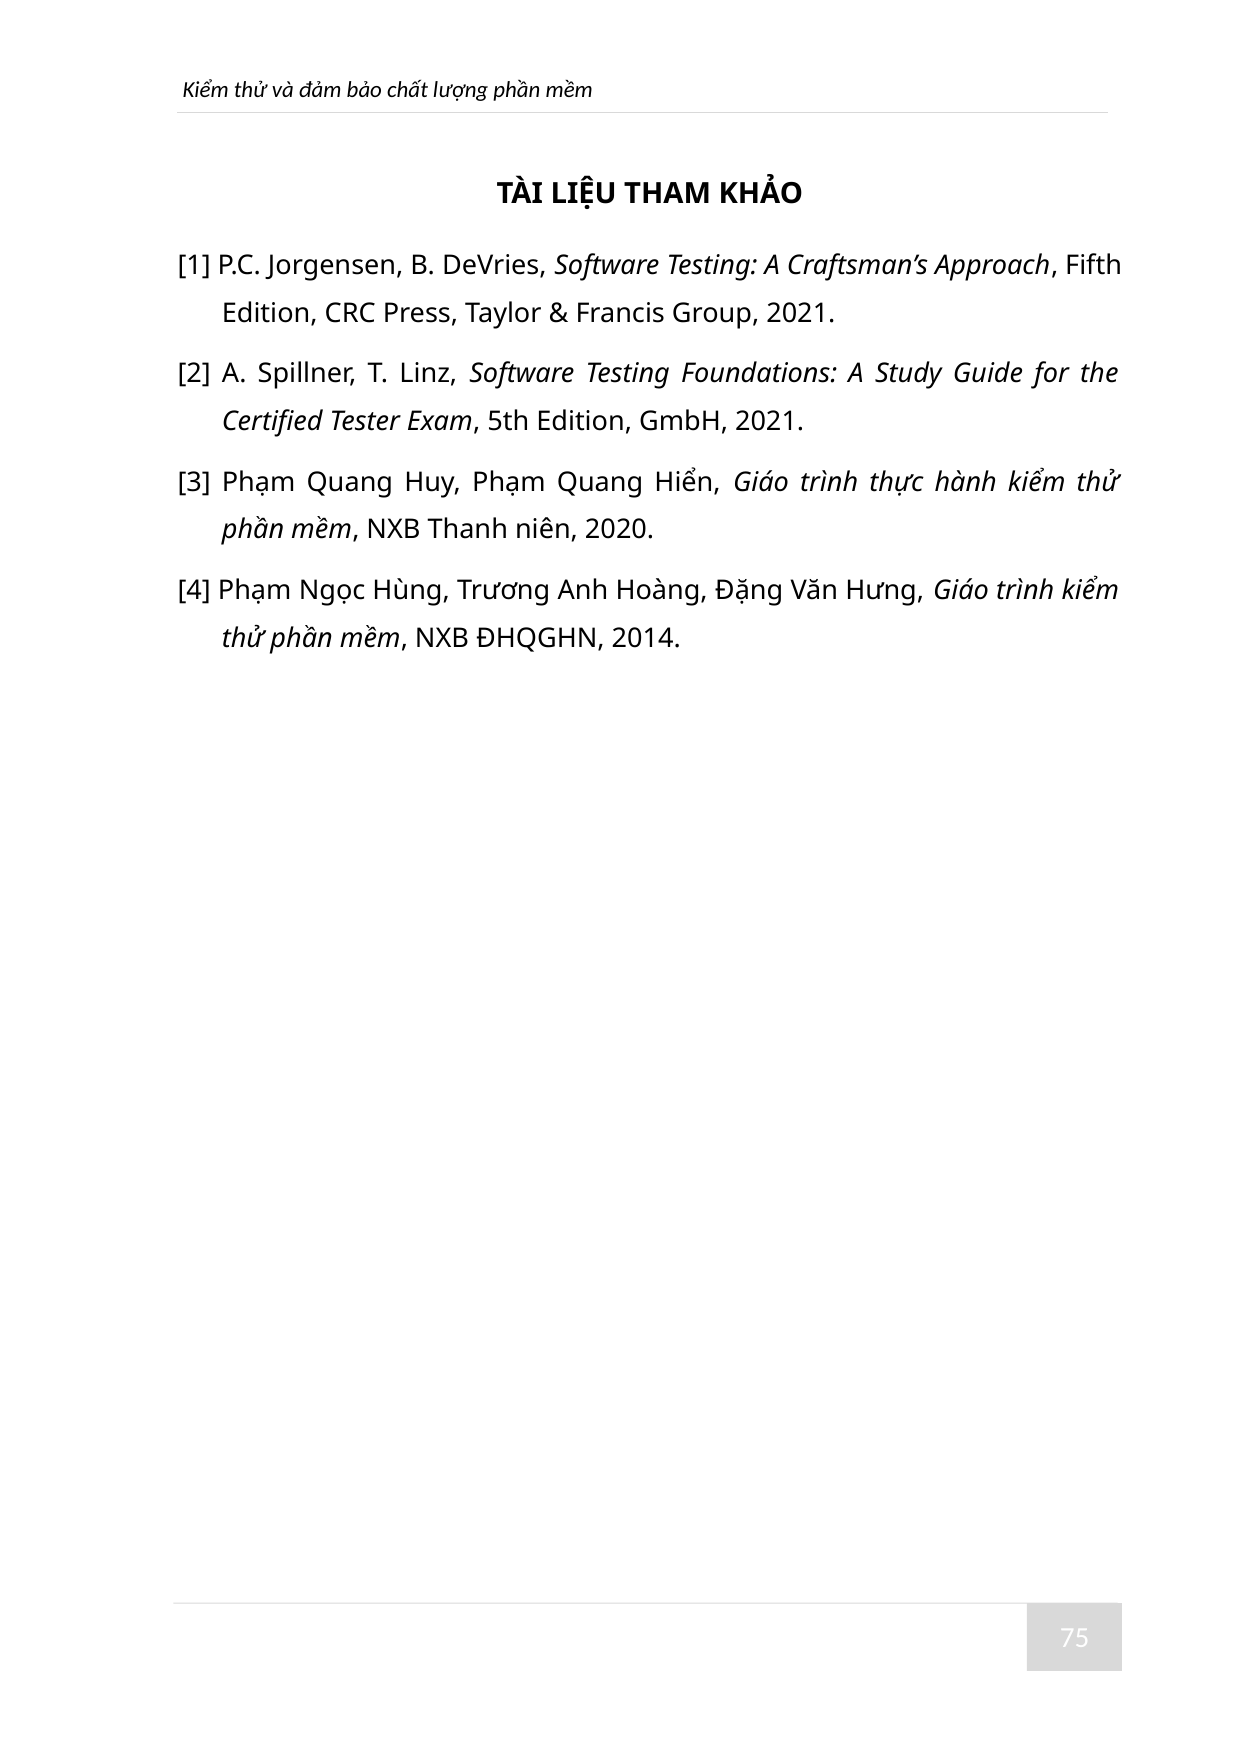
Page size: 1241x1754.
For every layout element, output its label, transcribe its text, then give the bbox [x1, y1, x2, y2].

subtitle TÀI LIỆU THAM KHẢO [177, 173, 1122, 212]
text [3] Phạm Quang Huy, Phạm Quang Hiển, Giáo trình thực hành kiểm thử phần mềm, NXB Thanh niên, 2020. [177, 462, 1122, 547]
text [2] A. Spillner, T. Linz, Software Testing Foundations: A Study Guide for the Certified Tester Exam, 5th Edition, GmbH, 2021. [177, 354, 1122, 438]
text [1] P.C. Jorgensen, B. DeVries, Software Testing: A Craftsman’s Approach, Fifth Edition, CRC Press, Taylor & Francis Group, 2021. [177, 245, 1122, 330]
text [4] Phạm Ngọc Hùng, Trương Anh Hoàng, Đặng Văn Hưng, Giáo trình kiểm thử phần mềm, NXB ĐHQGHN, 2014. [177, 570, 1122, 655]
